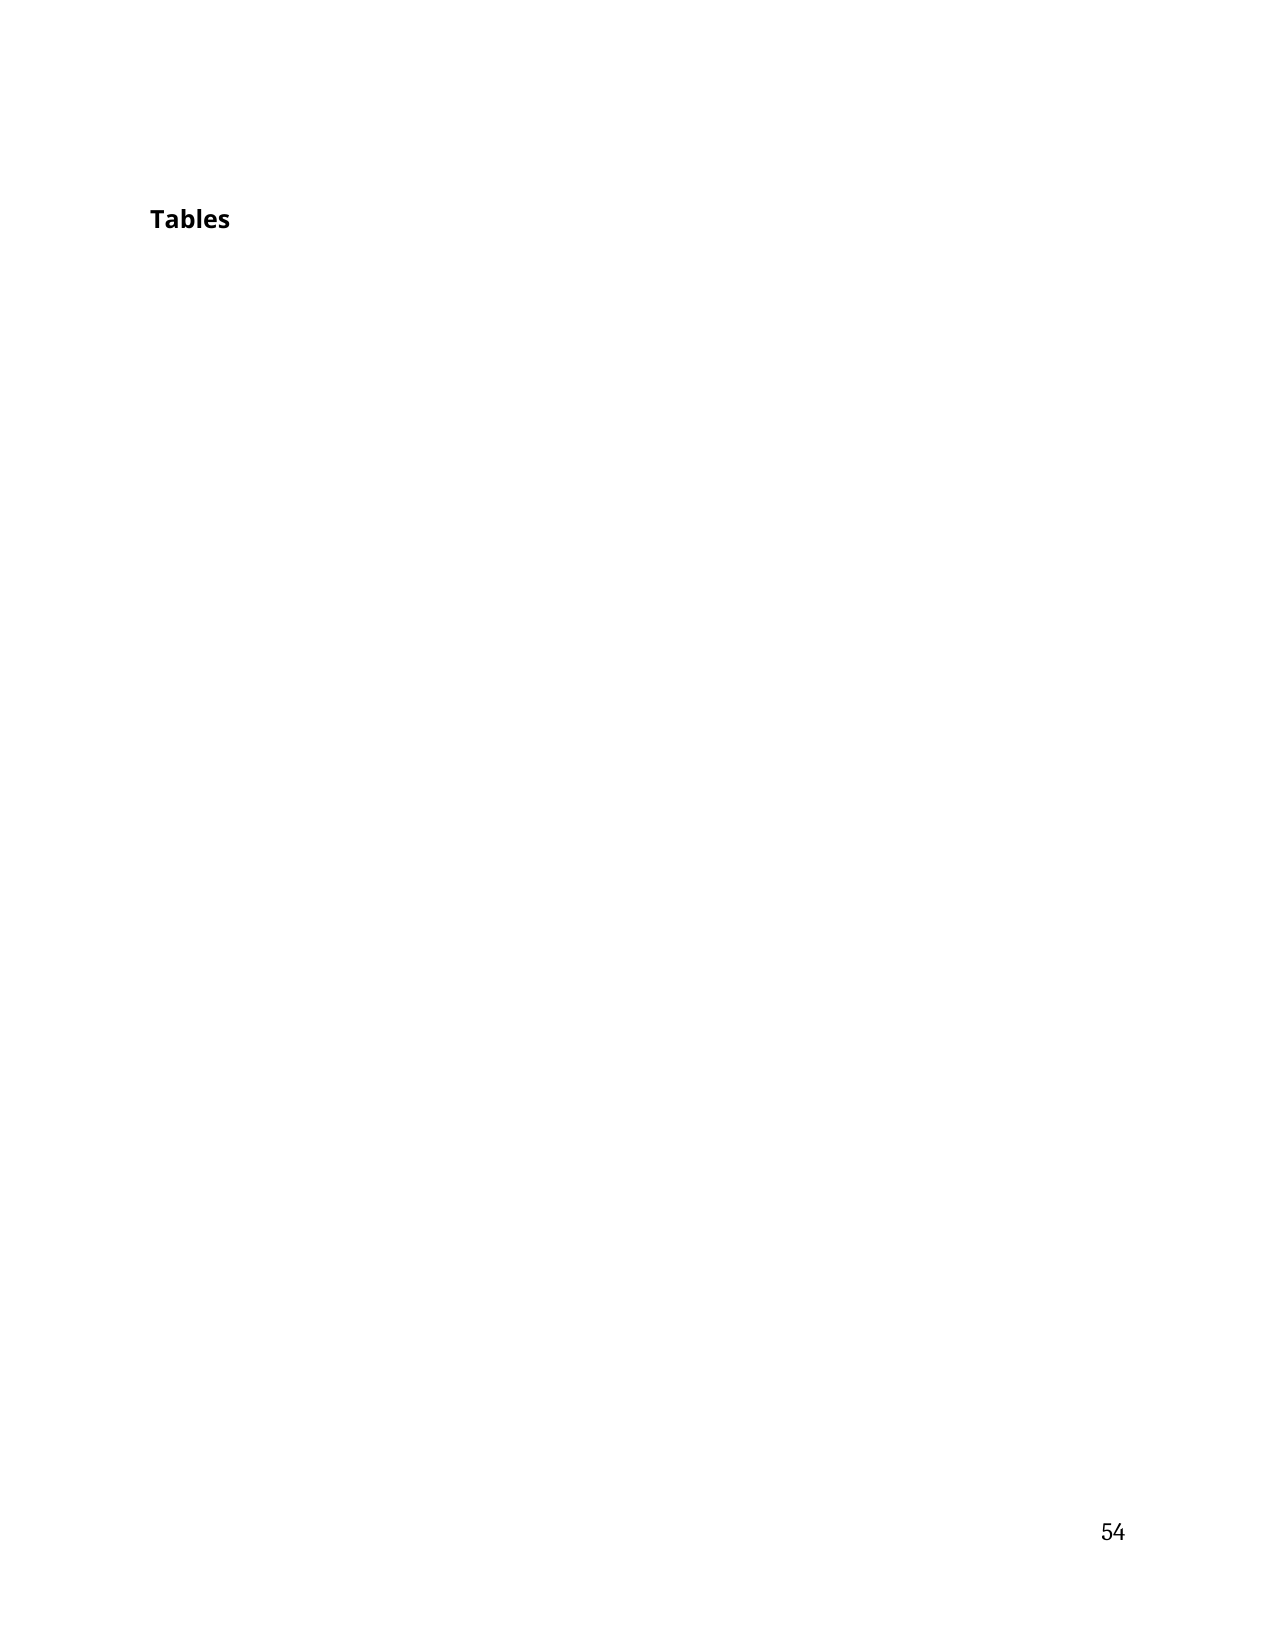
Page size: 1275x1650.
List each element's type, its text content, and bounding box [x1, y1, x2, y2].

subtitle Tables [150, 202, 1125, 236]
